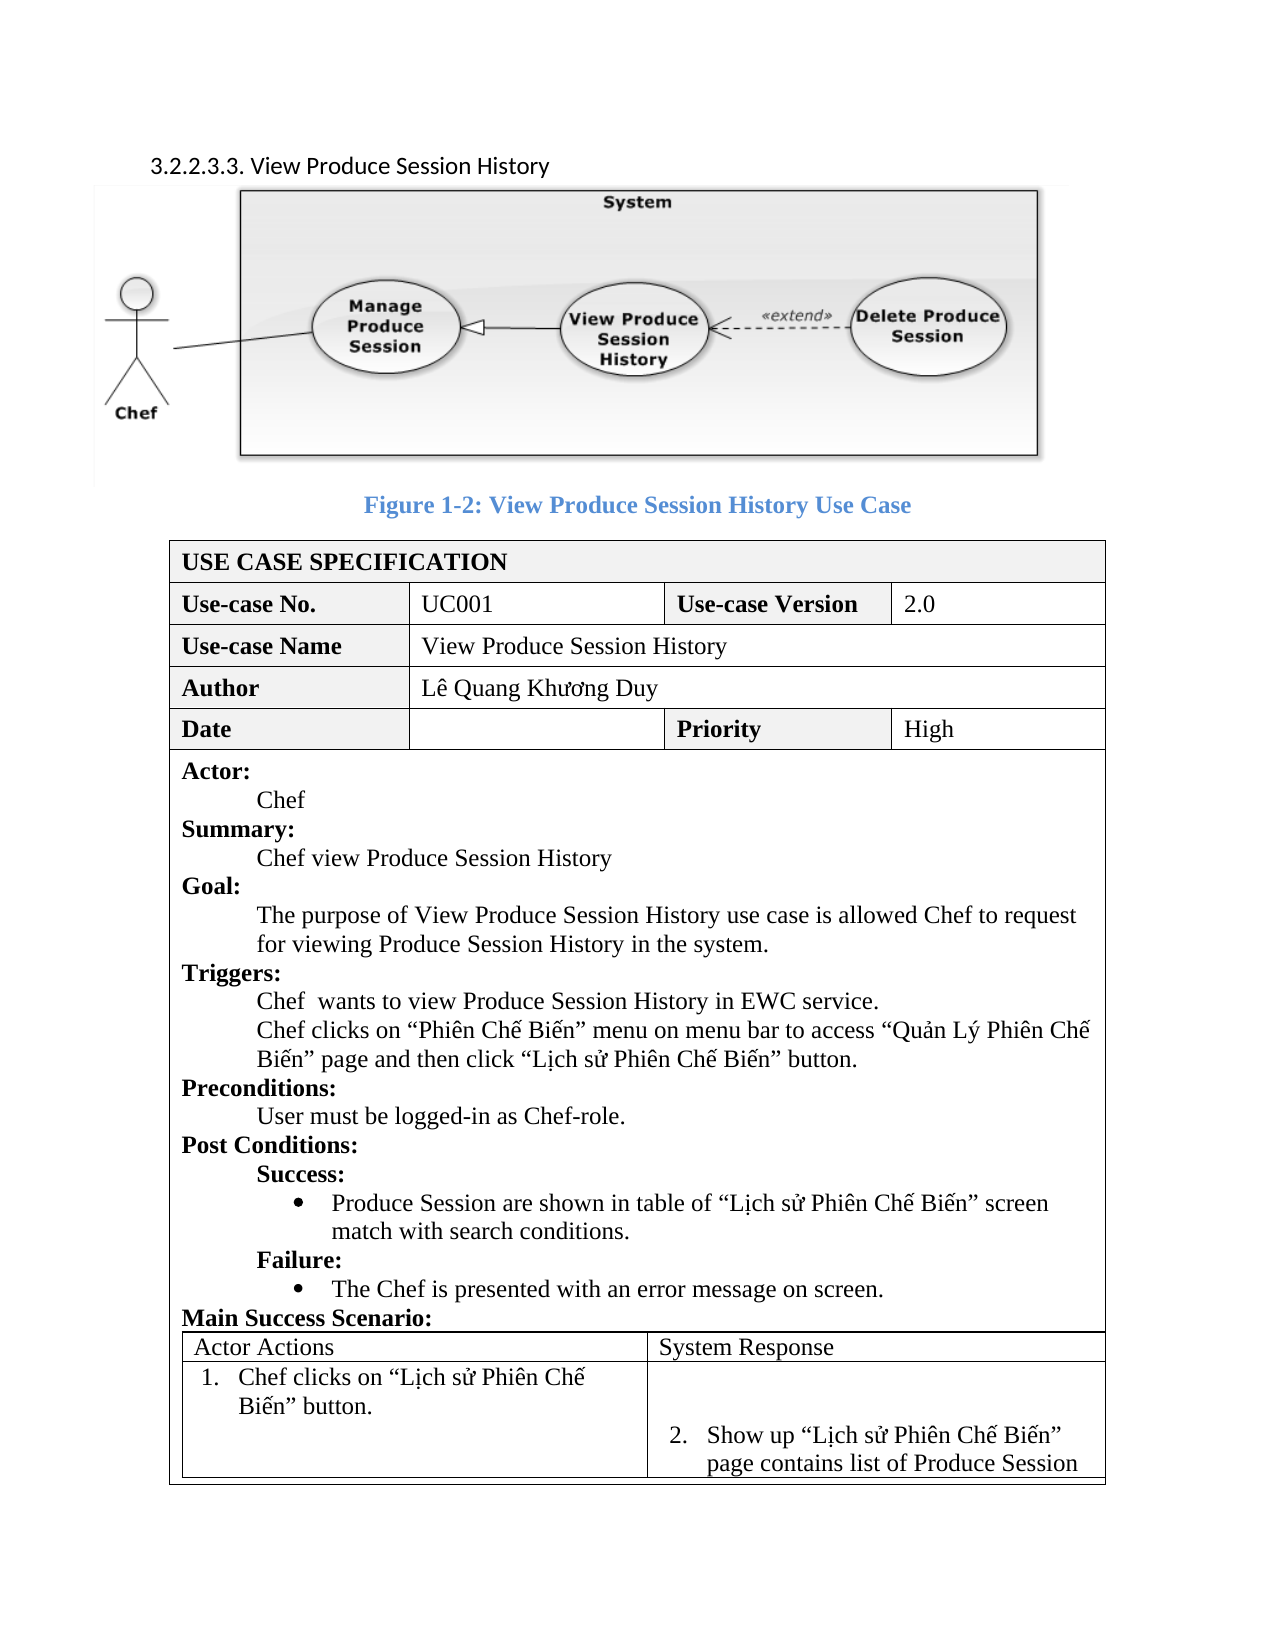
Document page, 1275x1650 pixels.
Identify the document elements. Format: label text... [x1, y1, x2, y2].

table_cell Lê Quang Khương Duy [410, 667, 1105, 707]
table_cell View Produce Session History [410, 625, 1105, 666]
table_cell 2.0 [892, 583, 1105, 624]
text 3.2.2.3.3. View Produce Session History [150, 150, 1125, 181]
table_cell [170, 750, 1105, 1484]
picture [93, 185, 1069, 487]
table_cell [410, 709, 664, 749]
table_cell Use-case No. [170, 583, 409, 624]
table_cell Use-case Name [170, 625, 409, 666]
table_cell Use-case Version [665, 583, 891, 624]
table_cell Date [170, 709, 409, 749]
table_cell Author [170, 667, 409, 707]
table_cell High [892, 709, 1105, 749]
text Figure 1-2: View Produce Session History Use Case [150, 490, 1125, 519]
table_cell Priority [665, 709, 891, 749]
table_cell UC001 [410, 583, 664, 624]
table_header USE CASE SPECIFICATION [170, 541, 1105, 582]
